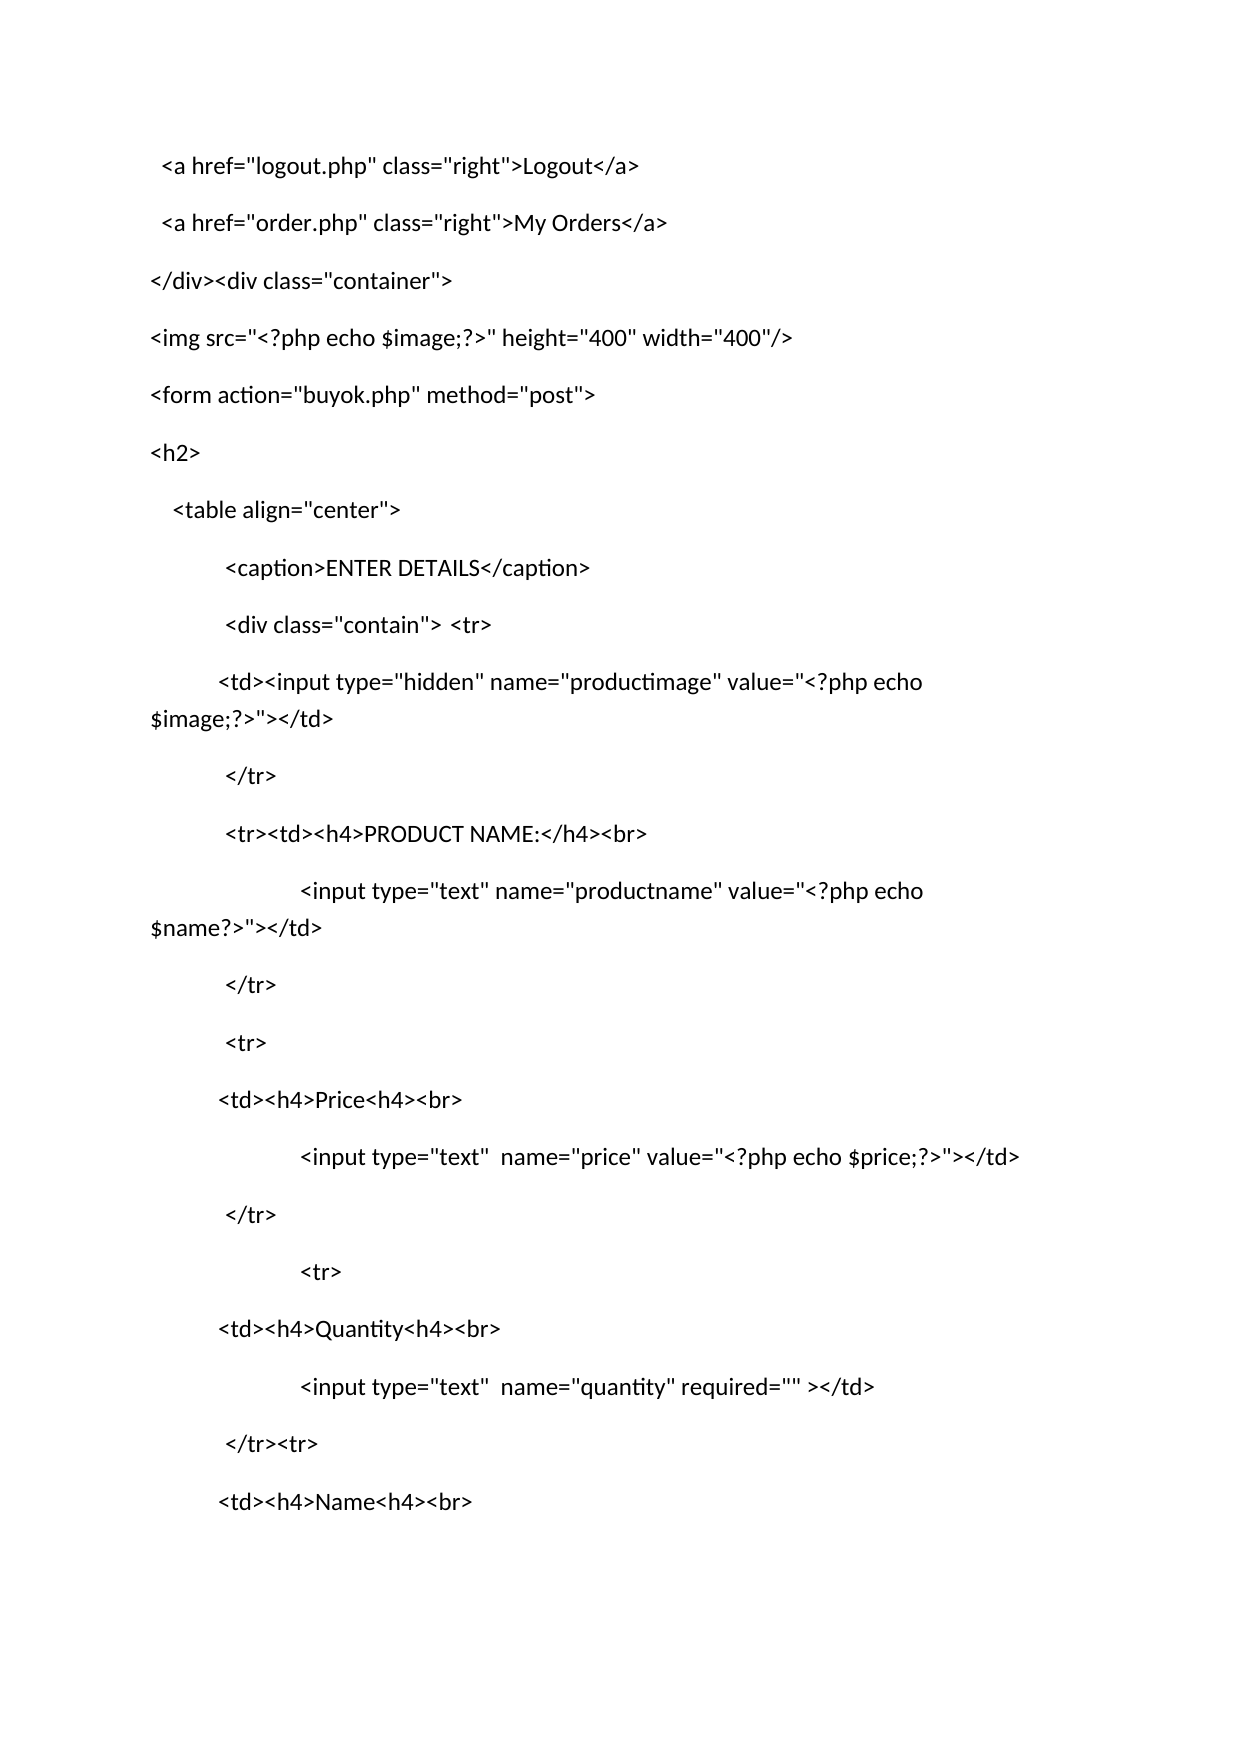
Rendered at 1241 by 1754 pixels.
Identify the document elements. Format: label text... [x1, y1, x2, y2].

text <table align="center"> [150, 494, 1090, 525]
text <tr> [150, 1256, 1090, 1287]
text <tr> [150, 1027, 1090, 1057]
text </tr> [150, 969, 1090, 1000]
text <td><h4>Name<h4><br> [150, 1486, 1090, 1516]
text <input type="text" name="price" value="<?php echo $price;?>"></td> [150, 1141, 1090, 1172]
text <td><input type="hidden" name="productimage" value="<?php echo $image;?>"></td> [150, 667, 1090, 734]
text </tr> [150, 761, 1090, 791]
text <input type="text" name="productname" value="<?php echo $name?>"></td> [150, 875, 1090, 942]
text </tr> [150, 1199, 1090, 1229]
text <form action="buyok.php" method="post"> [150, 379, 1090, 410]
text <a href="order.php" class="right">My Orders</a> [150, 207, 1090, 238]
text <input type="text" name="quantity" required="" ></td> [150, 1371, 1090, 1402]
text </div><div class="container"> [150, 265, 1090, 295]
text <td><h4>Price<h4><br> [150, 1084, 1090, 1114]
text <tr><td><h4>PRODUCT NAME:</h4><br> [150, 818, 1090, 848]
text <td><h4>Quantity<h4><br> [150, 1314, 1090, 1344]
text <div class="contain"> <tr> [150, 609, 1090, 640]
text <a href="logout.php" class="right">Logout</a> [150, 150, 1090, 181]
text <caption>ENTER DETAILS</caption> [150, 552, 1090, 582]
text <h2> [150, 437, 1090, 467]
text <img src="<?php echo $image;?>" height="400" width="400"/> [150, 322, 1090, 353]
text </tr><tr> [150, 1428, 1090, 1459]
